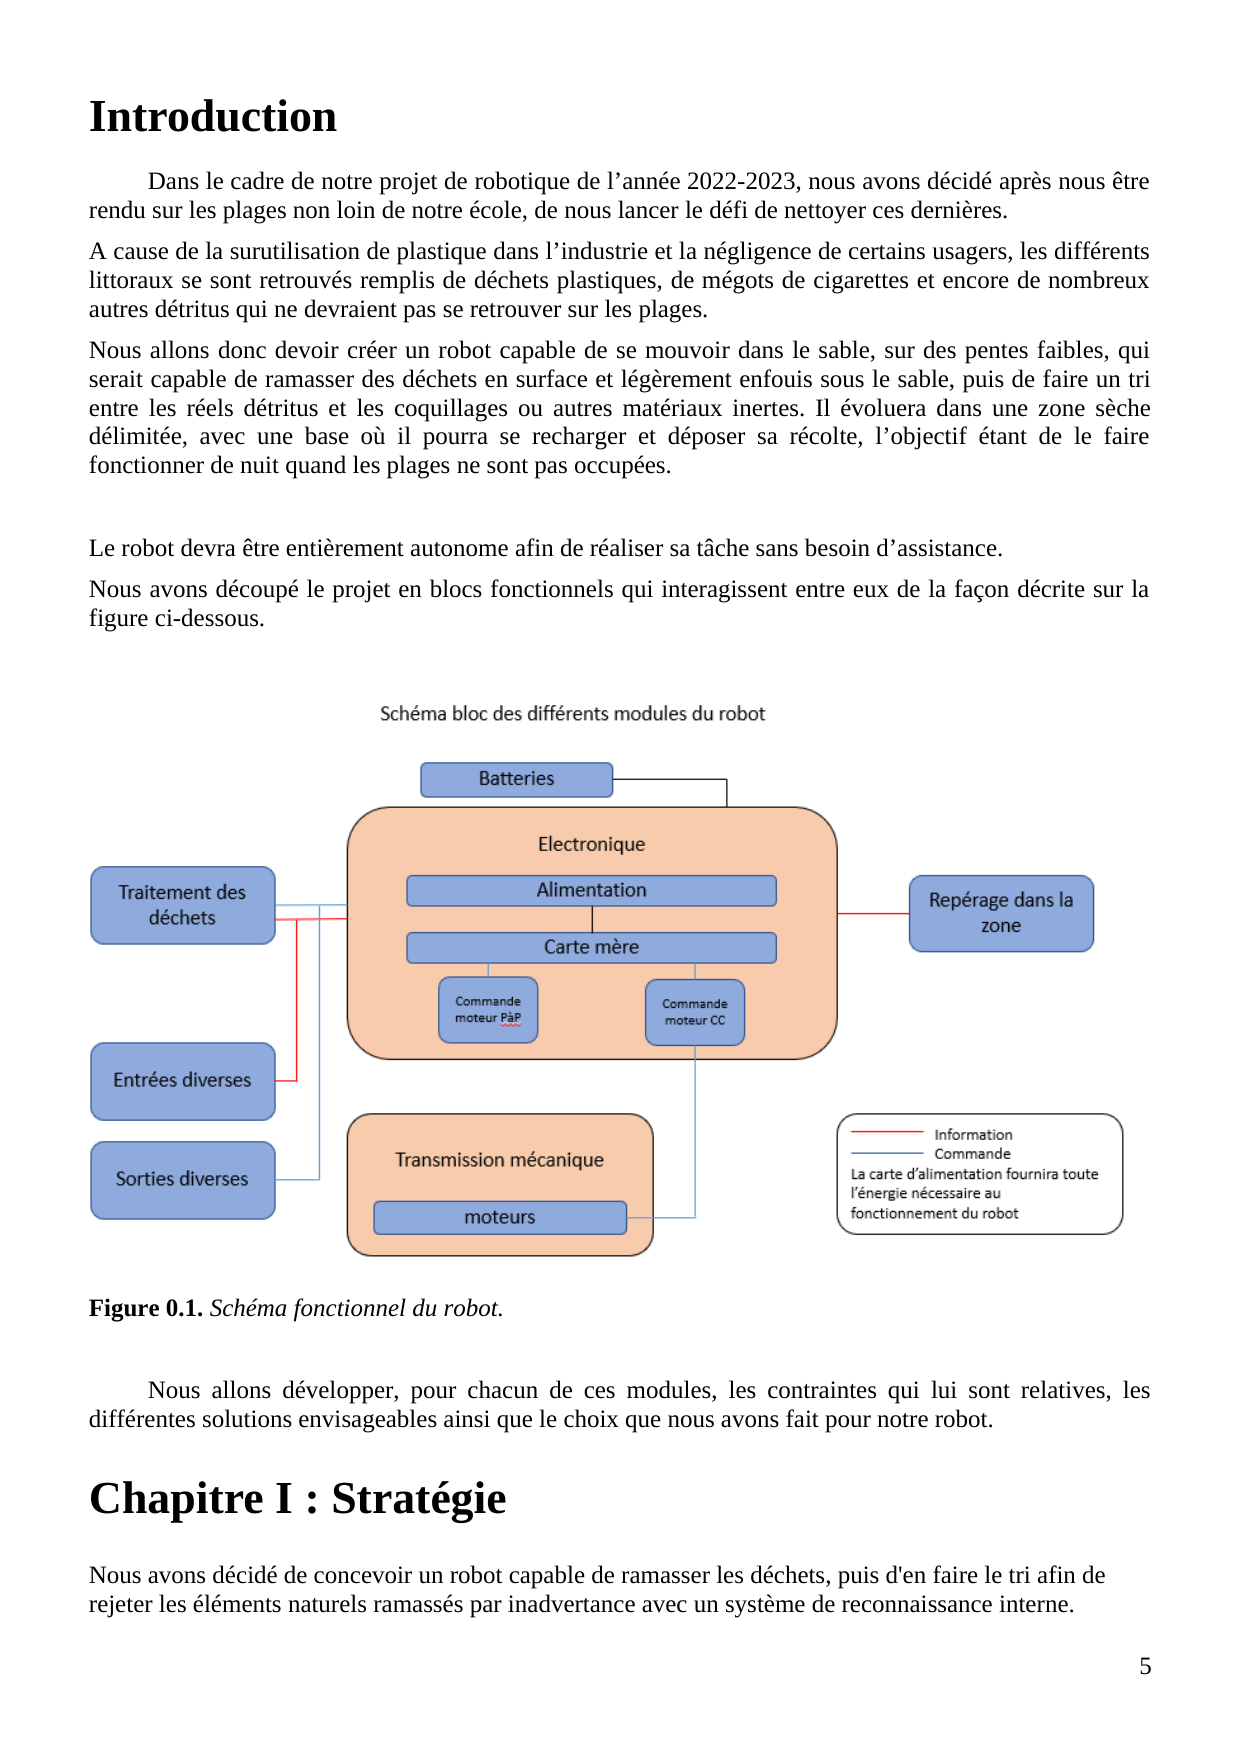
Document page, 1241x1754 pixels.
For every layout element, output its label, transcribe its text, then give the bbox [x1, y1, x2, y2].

picture [88, 685, 1154, 1268]
text Dans le cadre de notre projet de robotique de l’année 2022-2023, nous avons décidé après nous être rendu sur les plages non loin de notre école, de nous lancer le défi de nettoyer ces dernières. [89, 166, 1152, 224]
text A cause de la surutilisation de plastique dans l’industrie et la négligence de certains usagers, les différents littoraux se sont retrouvés remplis de déchets plastiques, de mégots de cigarettes et encore de nombreux autres détritus qui ne devraient pas se retrouver sur les plages. [89, 236, 1152, 323]
text Nous avons découpé le projet en blocs fonctionnels qui interagissent entre eux de la façon décrite sur la figure ci-dessous. [89, 574, 1152, 631]
text Nous allons donc devoir créer un robot capable de se mouvoir dans le sable, sur des pentes faibles, qui serait capable de ramasser des déchets en surface et légèrement enfouis sous le sable, puis de faire un tri entre les réels détritus et les coquillages ou autres matériaux inertes. Il évoluera dans une zone sèche délimitée, avec une base où il pourra se recharger et déposer sa récolte, l’objectif étant de le faire fonctionner de nuit quand les plages ne sont pas occupées. [89, 335, 1152, 479]
text Nous avons décidé de concevoir un robot capable de ramasser les déchets, puis d'en faire le tri afin de rejeter les éléments naturels ramassés par inadvertance avec un système de reconnaissance interne. [89, 1560, 1152, 1618]
text Nous allons développer, pour chacun de ces modules, les contraintes qui lui sont relatives, les différentes solutions envisageables ainsi que le choix que nous avons fait pour notre robot. [89, 1375, 1152, 1433]
text Le robot devra être entièrement autonome afin de réaliser sa tâche sans besoin d’assistance. [89, 533, 1152, 561]
subtitle Introduction [89, 89, 1152, 141]
text Figure 0.1. Schéma fonctionnel du robot. [89, 1293, 1152, 1321]
subtitle Chapitre I : Stratégie [89, 1470, 1152, 1523]
